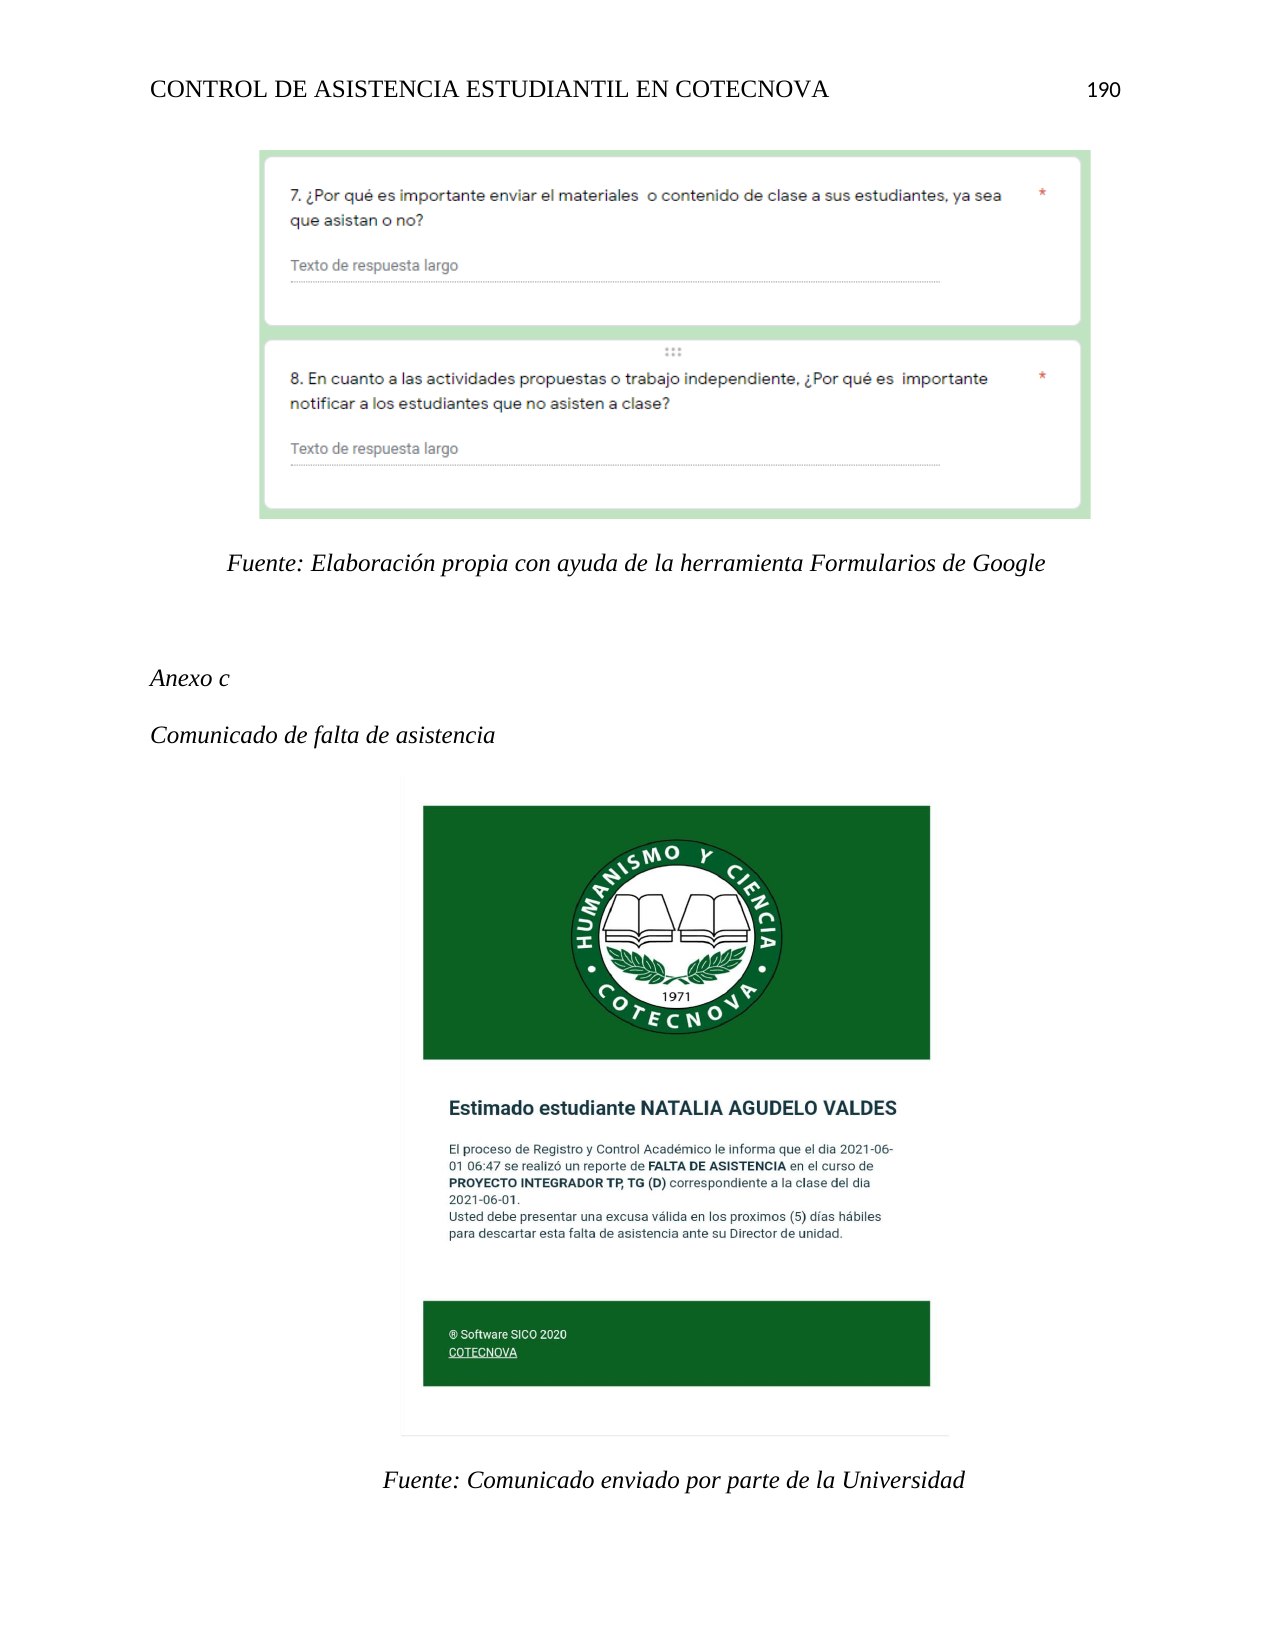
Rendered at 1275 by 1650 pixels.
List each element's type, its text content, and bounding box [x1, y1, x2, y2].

picture [259, 150, 1091, 519]
text Fuente: Comunicado enviado por parte de la Universidad [150, 1465, 1125, 1494]
text Anexo c Comunicado de falta de asistencia [150, 663, 1125, 749]
picture [400, 777, 950, 1437]
